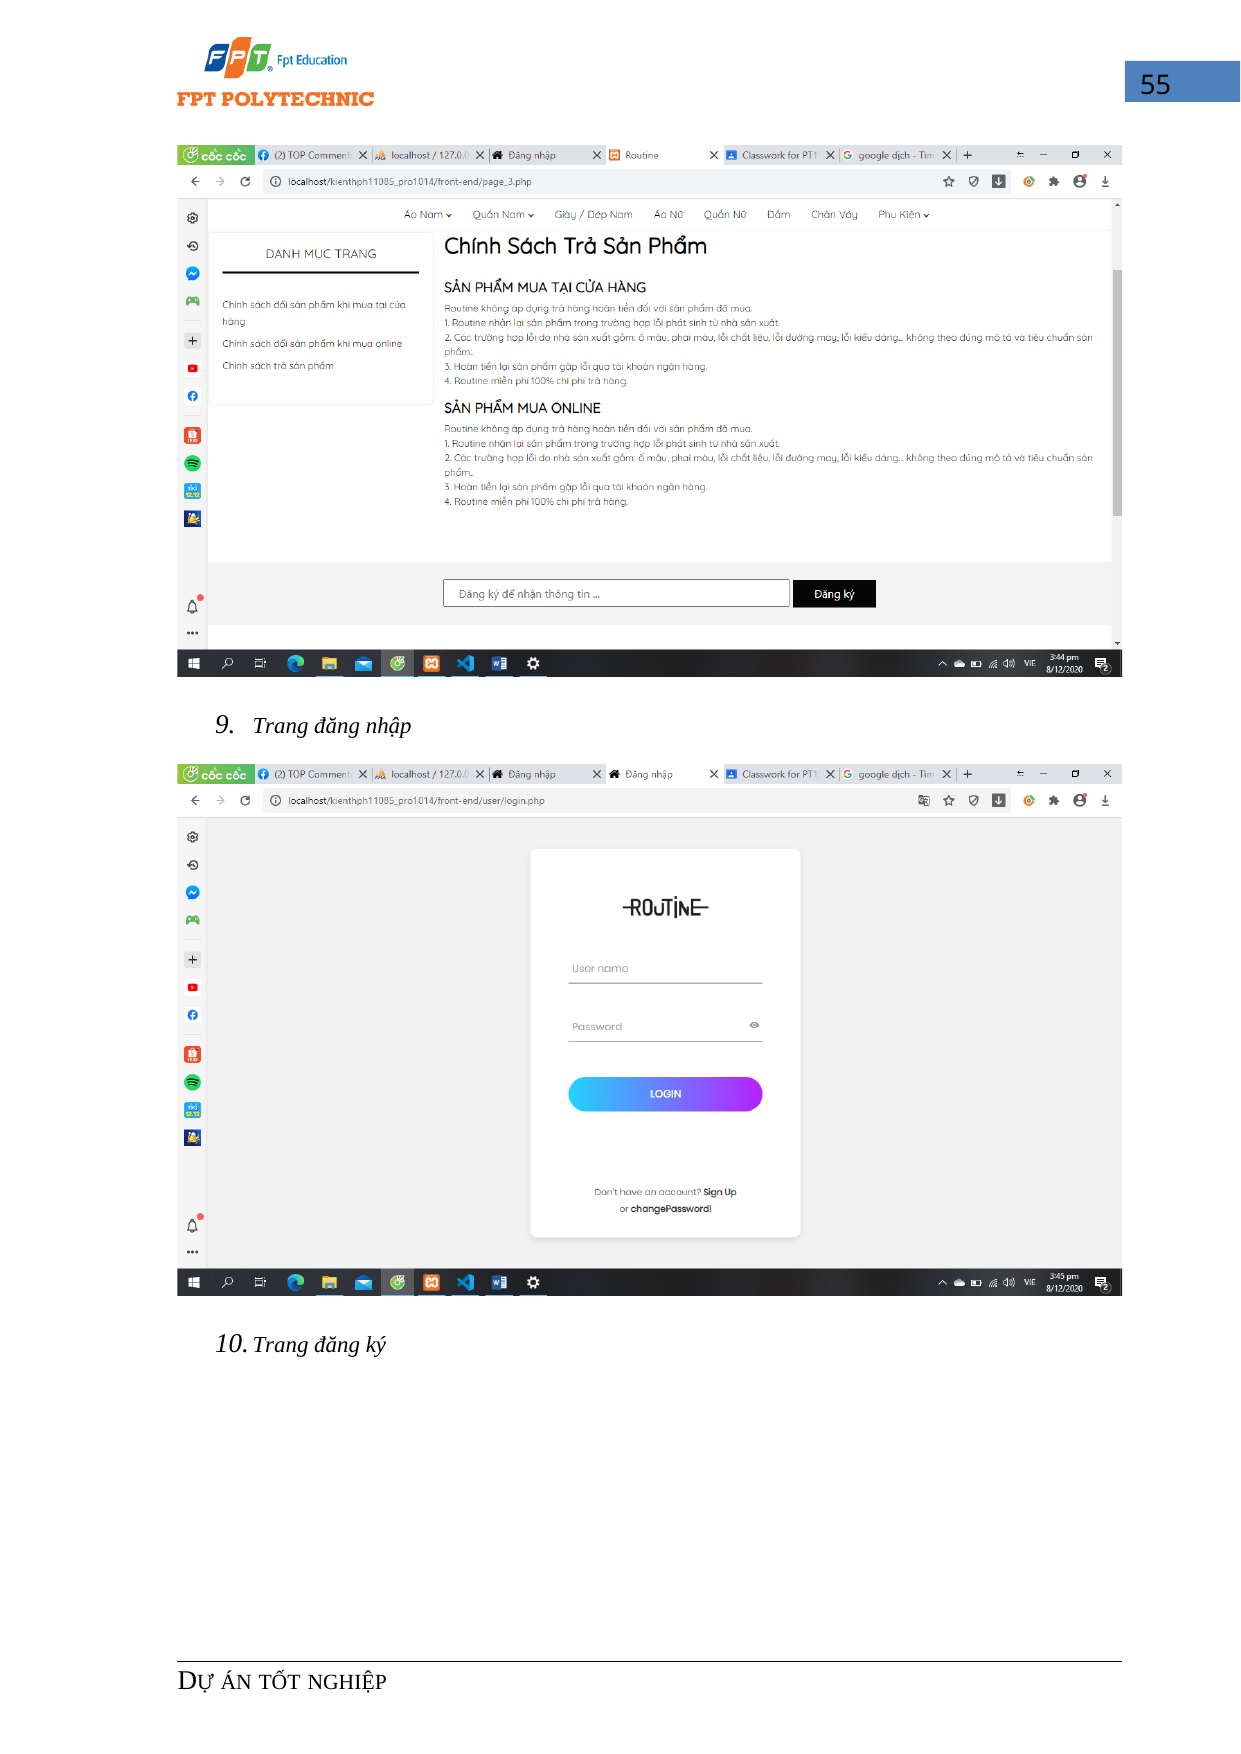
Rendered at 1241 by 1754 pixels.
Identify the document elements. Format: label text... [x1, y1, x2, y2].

list Trang đăng ký [215, 1327, 1122, 1358]
picture [177, 145, 1123, 677]
picture [177, 764, 1123, 1296]
list Trang đăng nhập [215, 708, 1122, 739]
picture [177, 37, 375, 106]
